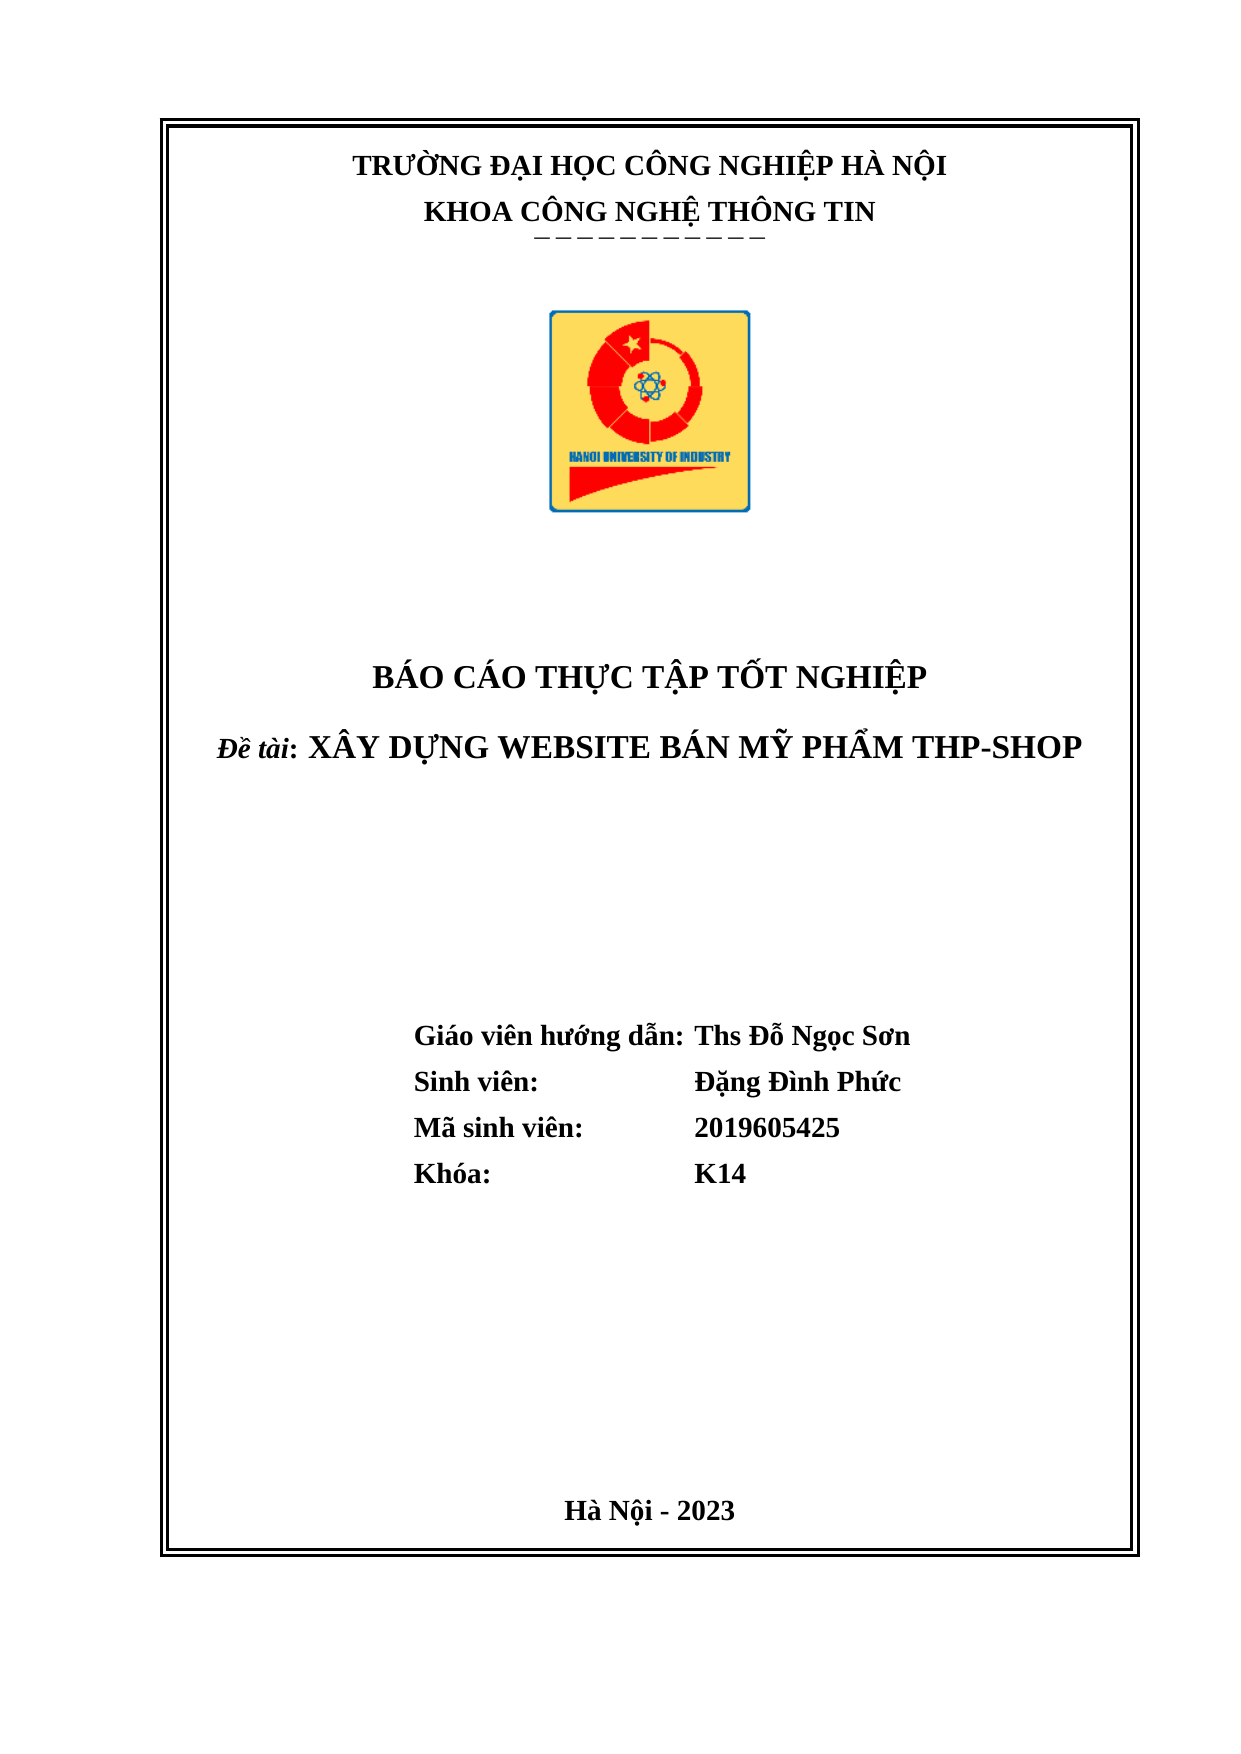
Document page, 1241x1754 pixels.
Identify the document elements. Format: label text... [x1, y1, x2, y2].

text KHOA CÔNG NGHỆ THÔNG TIN [169, 164, 1130, 228]
text Giáo viên hướng dẫn: Ths Đỗ Ngọc Sơn [169, 988, 1130, 1034]
text BÁO CÁO THỰC TẬP TỐT NGHIỆP [169, 628, 1130, 696]
text Đề tài: XÂY DỰNG WEBSITE BÁN MỸ PHẨM THP-SHOP [169, 698, 1130, 766]
text Khóa: K14 [169, 1126, 1130, 1190]
text Hà Nội - 2023 [163, 1463, 1137, 1554]
text TRƯỜNG ĐẠI HỌC CÔNG NGHIỆP HÀ NỘI [163, 121, 1137, 164]
text Mã sinh viên: 2019605425 [169, 1080, 1130, 1126]
text Sinh viên: Đặng Đình Phức [169, 1034, 1130, 1080]
picture [547, 308, 753, 515]
